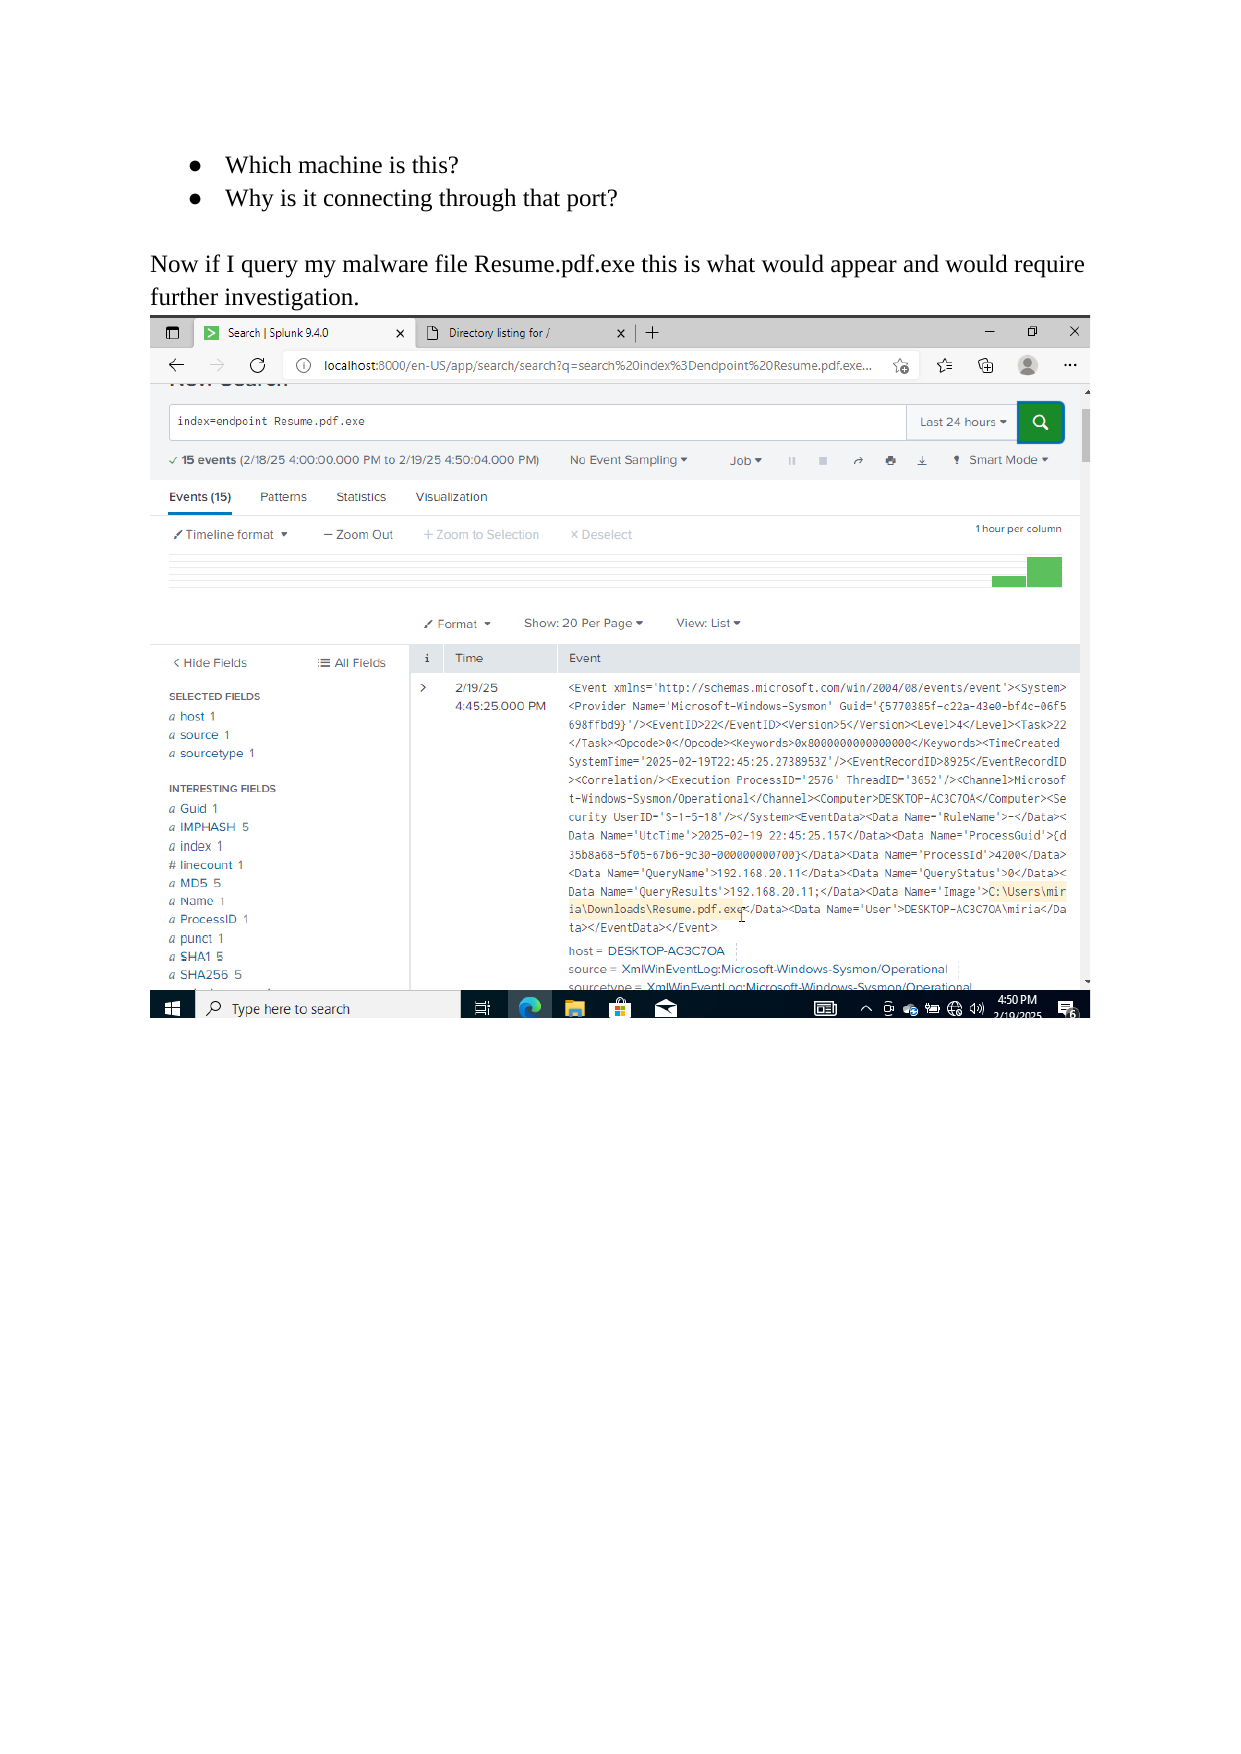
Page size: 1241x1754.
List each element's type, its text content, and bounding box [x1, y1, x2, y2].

text Now if I query my malware file Resume.pdf.exe this is what would appear and would require further investigation. [150, 249, 1090, 311]
picture [150, 315, 1091, 1018]
list Which machine is this? [187, 150, 1090, 179]
list Why is it connecting through that port? [187, 183, 1090, 212]
